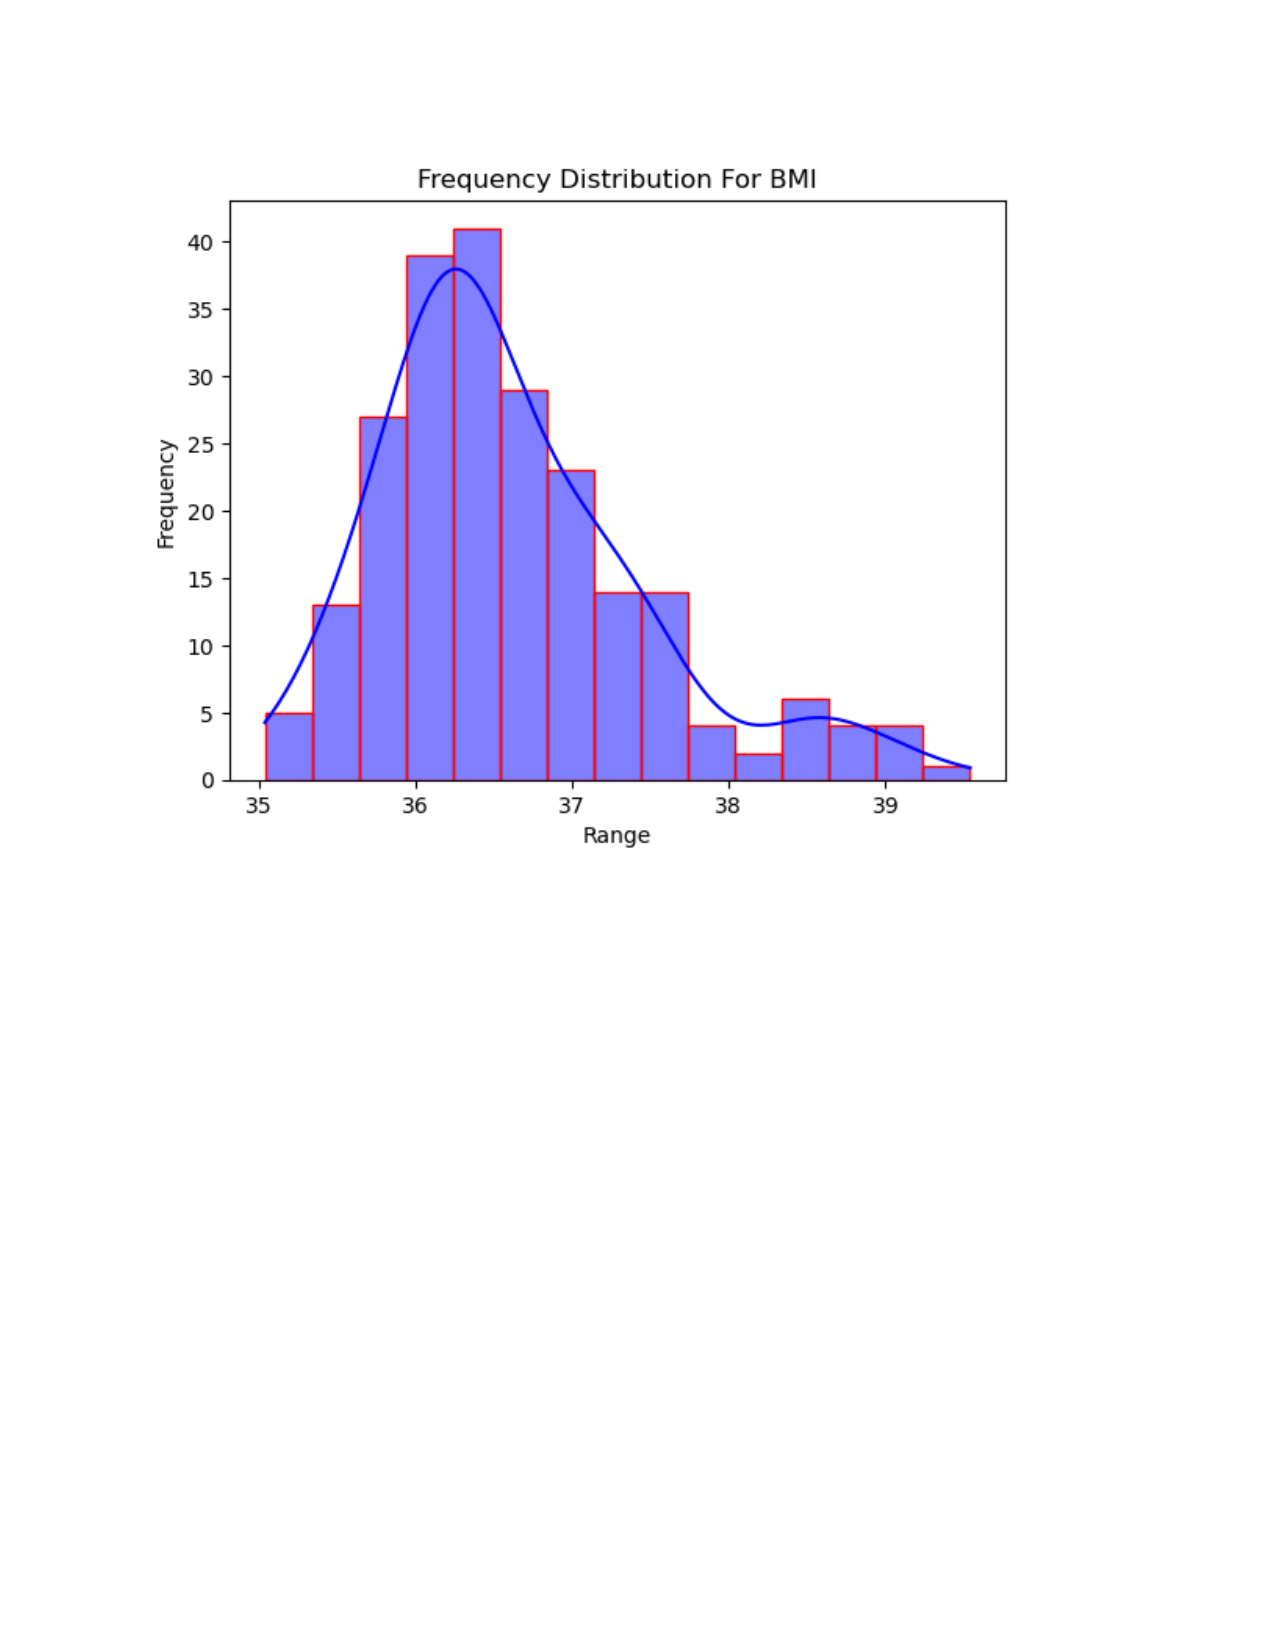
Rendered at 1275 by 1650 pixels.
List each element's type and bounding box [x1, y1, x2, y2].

picture [150, 150, 1015, 851]
